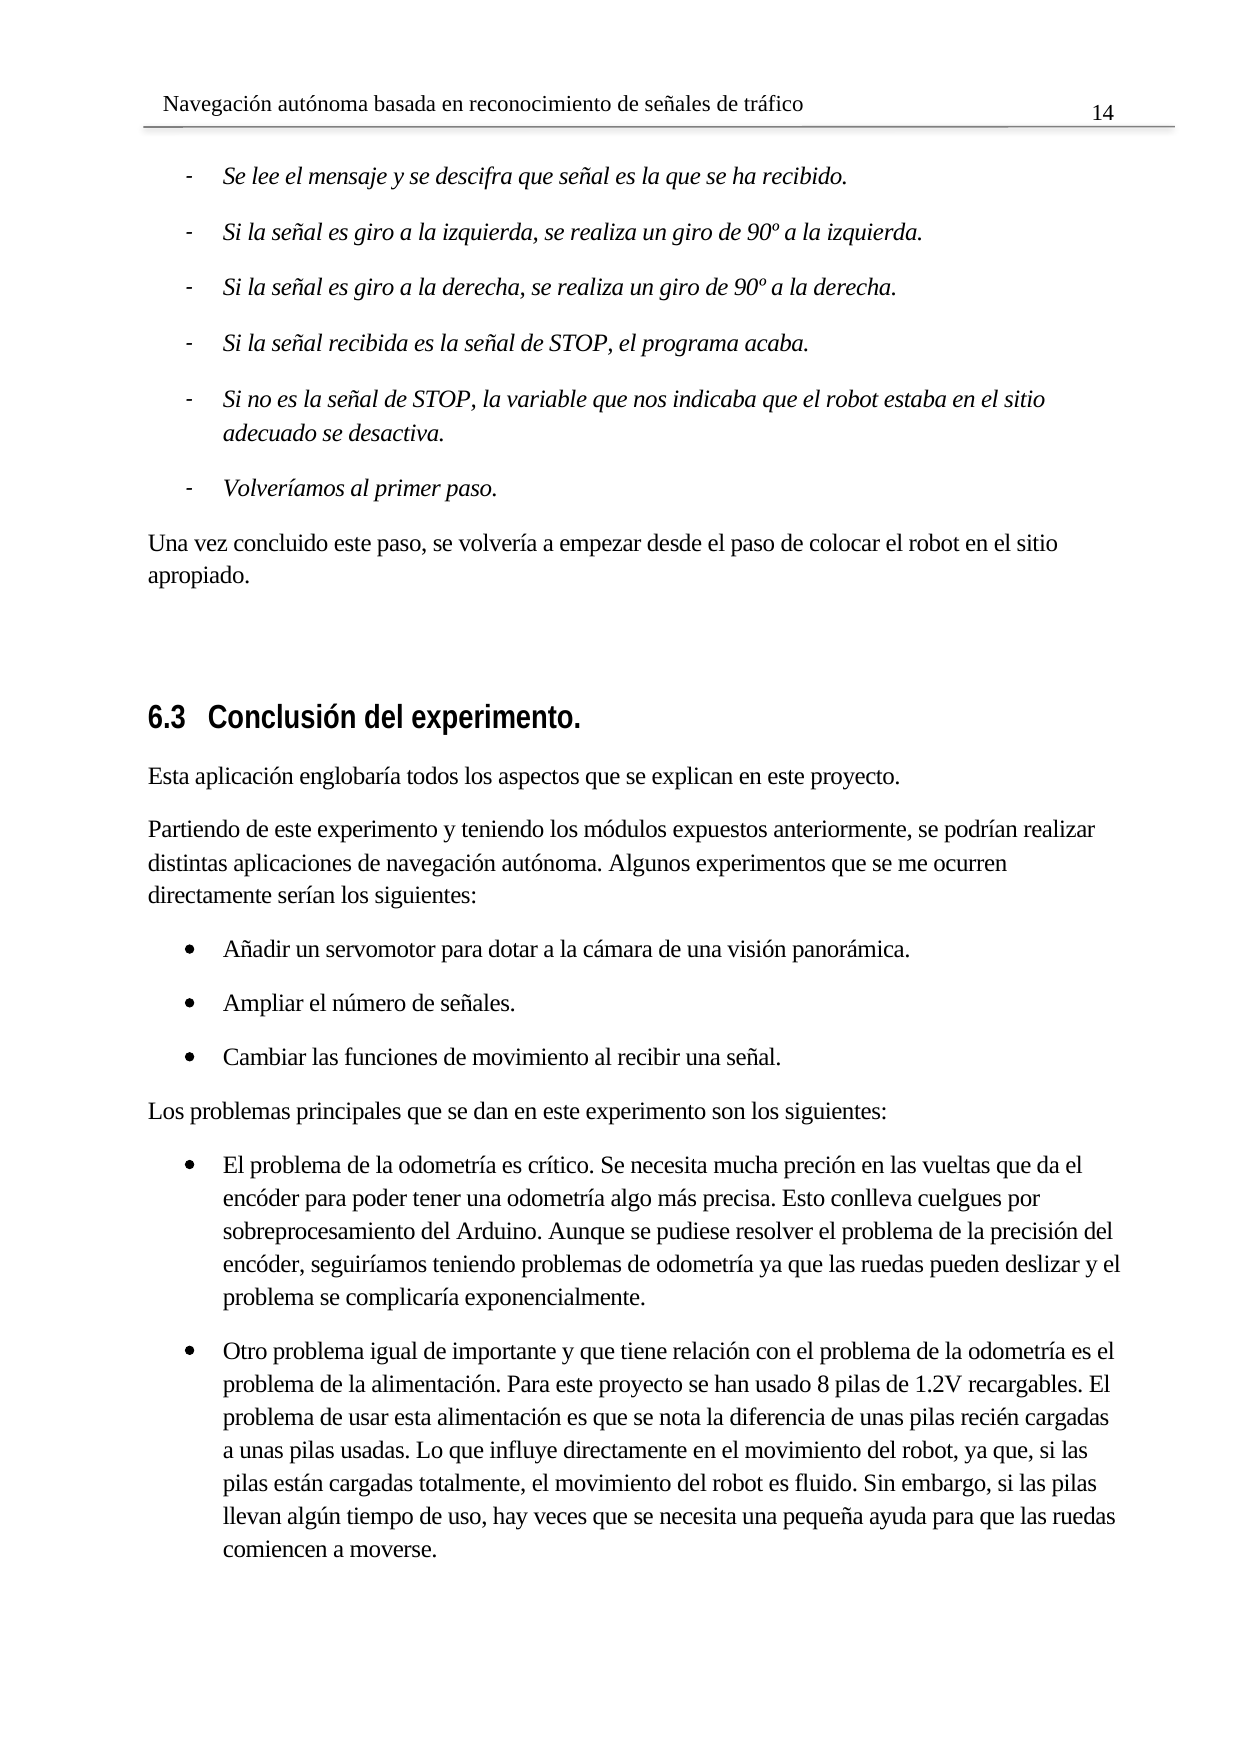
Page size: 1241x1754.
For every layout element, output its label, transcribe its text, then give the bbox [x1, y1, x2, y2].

list Ampliar el número de señales. [185, 988, 1122, 1017]
list Se lee el mensaje y se descifra que señal es la que se ha recibido. [185, 160, 1122, 190]
list Volveríamos al primer paso. [185, 472, 1122, 502]
list Añadir un servomotor para dotar a la cámara de una visión panorámica. [185, 934, 1122, 963]
subtitle Conclusión del experimento. [148, 697, 1123, 736]
list Si la señal es giro a la derecha, se realiza un giro de 90º a la derecha. [185, 271, 1122, 302]
list Si no es la señal de STOP, la variable que nos indicaba que el robot estaba en el sitio adecuado se desactiva. [185, 383, 1122, 447]
list Si la señal es giro a la izquierda, se realiza un giro de 90º a la izquierda. [185, 216, 1122, 246]
text Esta aplicación englobaría todos los aspectos que se explican en este proyecto. [148, 761, 1122, 789]
list El problema de la odometría es crítico. Se necesita mucha preción en las vueltas que da el encóder para poder tener una odometría algo más precisa. Esto conlleva cuelgues por sobreprocesamiento del Arduino. Aunque se pudiese resolver el problema de la precisión del encóder, seguiríamos teniendo problemas de odometría ya que las ruedas pueden deslizar y el problema se complicaría exponencialmente. [185, 1150, 1122, 1311]
list Si la señal recibida es la señal de STOP, el programa acaba. [185, 327, 1122, 358]
text Partiendo de este experimento y teniendo los módulos expuestos anteriormente, se podrían realizar distintas aplicaciones de navegación autónoma. Algunos experimentos que se me ocurren directamente serían los siguientes: [148, 814, 1122, 909]
list Cambiar las funciones de movimiento al recibir una señal. [185, 1042, 1122, 1071]
text Los problemas principales que se dan en este experimento son los siguientes: [148, 1096, 1122, 1125]
list Otro problema igual de importante y que tiene relación con el problema de la odometría es el problema de la alimentación. Para este proyecto se han usado 8 pilas de 1.2V recargables. El problema de usar esta alimentación es que se nota la diferencia de unas pilas recién cargadas a unas pilas usadas. Lo que influye directamente en el movimiento del robot, ya que, si las pilas están cargadas totalmente, el movimiento del robot es fluido. Sin embargo, si las pilas llevan algún tiempo de uso, hay veces que se necesita una pequeña ayuda para que las ruedas comiencen a moverse. [185, 1336, 1122, 1563]
text Una vez concluido este paso, se volvería a empezar desde el paso de colocar el robot en el sitio apropiado. [148, 528, 1122, 589]
